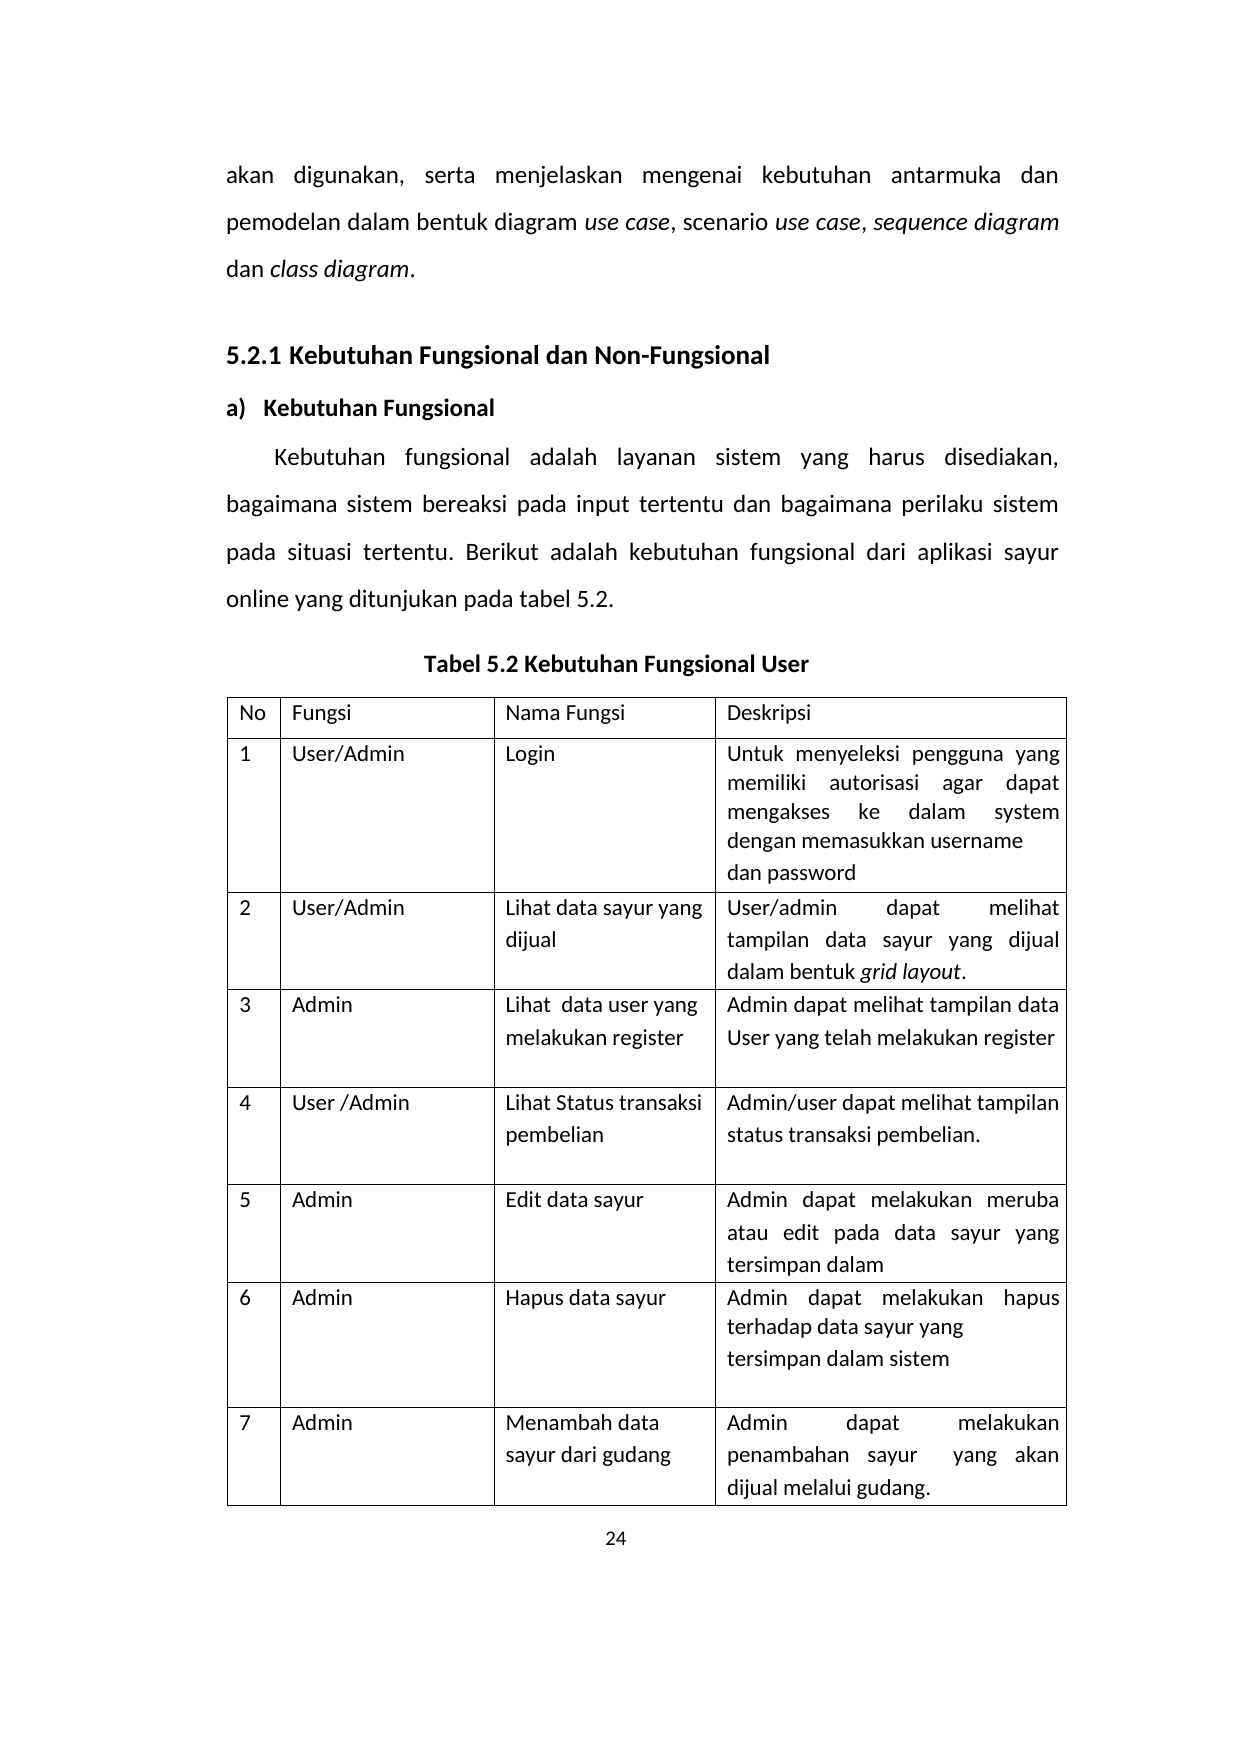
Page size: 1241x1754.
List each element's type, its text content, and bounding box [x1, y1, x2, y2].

table_cell Admin [281, 990, 494, 1087]
table_cell Hapus data sayur [495, 1283, 715, 1407]
table_cell Admin dapat melakukan penambahan sayur yang akan dijual melalui gudang. [716, 1408, 1066, 1505]
table_cell 4 [228, 1088, 280, 1184]
table_cell Login [495, 739, 715, 892]
table_cell Admin/user dapat melihat tampilan status transaksi pembelian. [716, 1088, 1066, 1184]
table_cell Menambah data sayur dari gudang [495, 1408, 715, 1505]
table_cell Edit data sayur [495, 1185, 715, 1282]
table_cell Untuk menyeleksi pengguna yang memiliki autorisasi agar dapat mengakses ke dalam system dengan memasukkan username dan password [716, 739, 1066, 892]
table_cell Admin [281, 1283, 494, 1407]
table_cell 7 [228, 1408, 280, 1505]
table_cell User/Admin [281, 739, 494, 892]
table_cell 2 [228, 893, 280, 989]
text Kebutuhan fungsional adalah layanan sistem yang harus disediakan, bagaimana sistem bereaksi pada input tertentu dan bagaimana perilaku sistem pada situasi tertentu. Berikut adalah kebutuhan fungsional dari aplikasi sayur online yang ditunjukan pada tabel 5.2. [226, 441, 1060, 614]
table_cell Admin dapat melakukan hapus terhadap data sayur yang tersimpan dalam sistem [716, 1283, 1066, 1407]
table_cell User/admin dapat melihat tampilan data sayur yang dijual dalam bentuk grid layout. [716, 893, 1066, 989]
table_cell Lihat Status transaksi pembelian [495, 1088, 715, 1184]
table_cell Admin dapat melakukan meruba atau edit pada data sayur yang tersimpan dalam [716, 1185, 1066, 1282]
table_cell Admin [281, 1408, 494, 1505]
table_cell 6 [228, 1283, 280, 1407]
table_header No [228, 698, 280, 738]
table_header Deskripsi [716, 698, 1066, 738]
table_cell Lihat data sayur yang dijual [495, 893, 715, 989]
table_header Fungsi [281, 698, 494, 738]
table_cell User/Admin [281, 893, 494, 989]
table_cell 1 [228, 739, 280, 892]
text Tabel 5.2 Kebutuhan Fungsional User [141, 648, 1092, 679]
table_cell 3 [228, 990, 280, 1087]
table_cell User /Admin [281, 1088, 494, 1184]
table_cell Lihat data user yang melakukan register [495, 990, 715, 1087]
table_cell 5 [228, 1185, 280, 1282]
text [226, 159, 1060, 284]
list Kebutuhan Fungsional [226, 392, 1092, 423]
subtitle 5.2.1 Kebutuhan Fungsional dan Non-Fungsional [226, 338, 1092, 371]
table_cell Admin [281, 1185, 494, 1282]
table_header Nama Fungsi [495, 698, 715, 738]
table_cell Admin dapat melihat tampilan data User yang telah melakukan register [716, 990, 1066, 1087]
